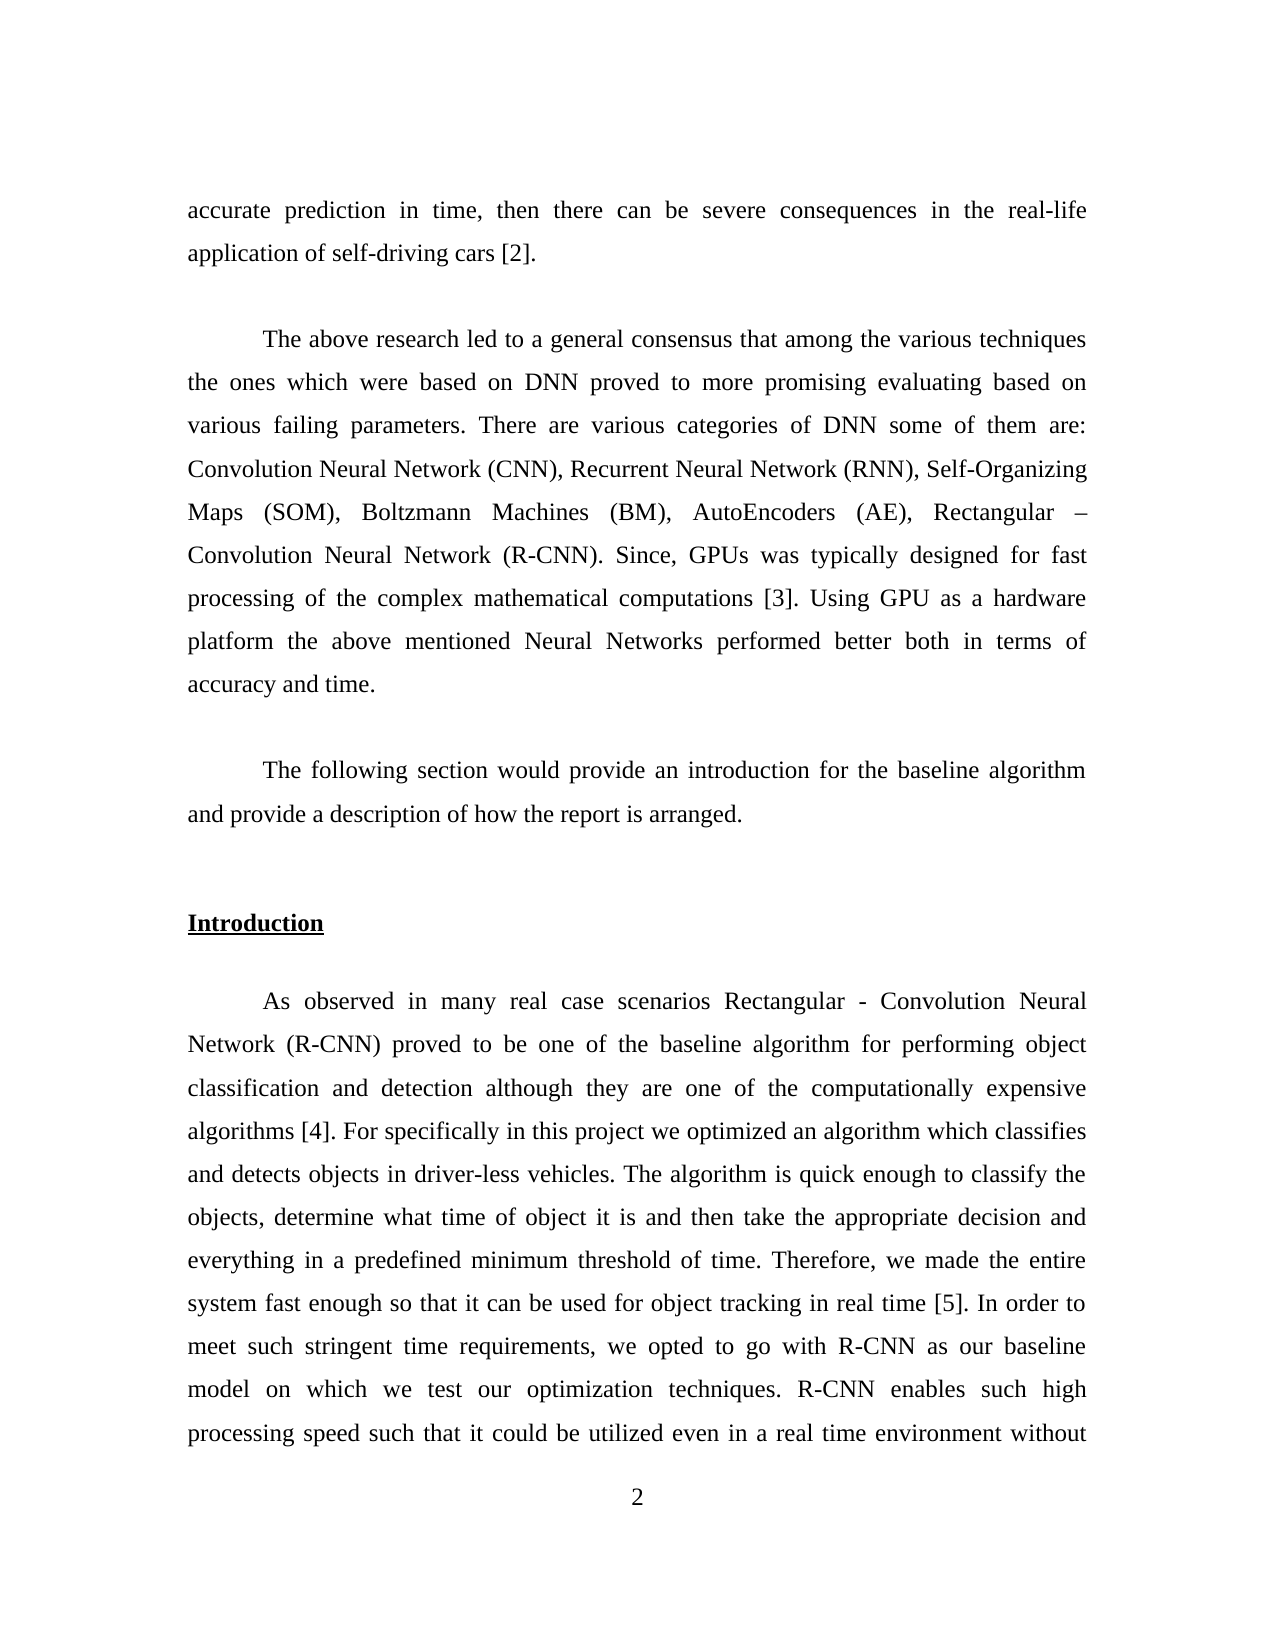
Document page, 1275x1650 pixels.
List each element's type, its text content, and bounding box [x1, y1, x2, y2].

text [187, 195, 1087, 267]
subtitle Introduction [187, 885, 1087, 943]
text The above research led to a general consensus that among the various techniques the ones which were based on DNN proved to more promising evaluating based on various failing parameters. There are various categories of DNN some of them are: Convolution Neural Network (CNN), Recurrent Neural Network (RNN), Self-Organizing Maps (SOM), Boltzmann Machines (BM), AutoEncoders (AE), Rectangular – Convolution Neural Network (R-CNN). Since, GPUs was typically designed for fast processing of the complex mathematical computations [3]. Using GPU as a hardware platform the above mentioned Neural Networks performed better both in terms of accuracy and time. [187, 324, 1087, 698]
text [187, 986, 1087, 1446]
text The following section would provide an introduction for the baseline algorithm and provide a description of how the report is arranged. [187, 756, 1087, 827]
